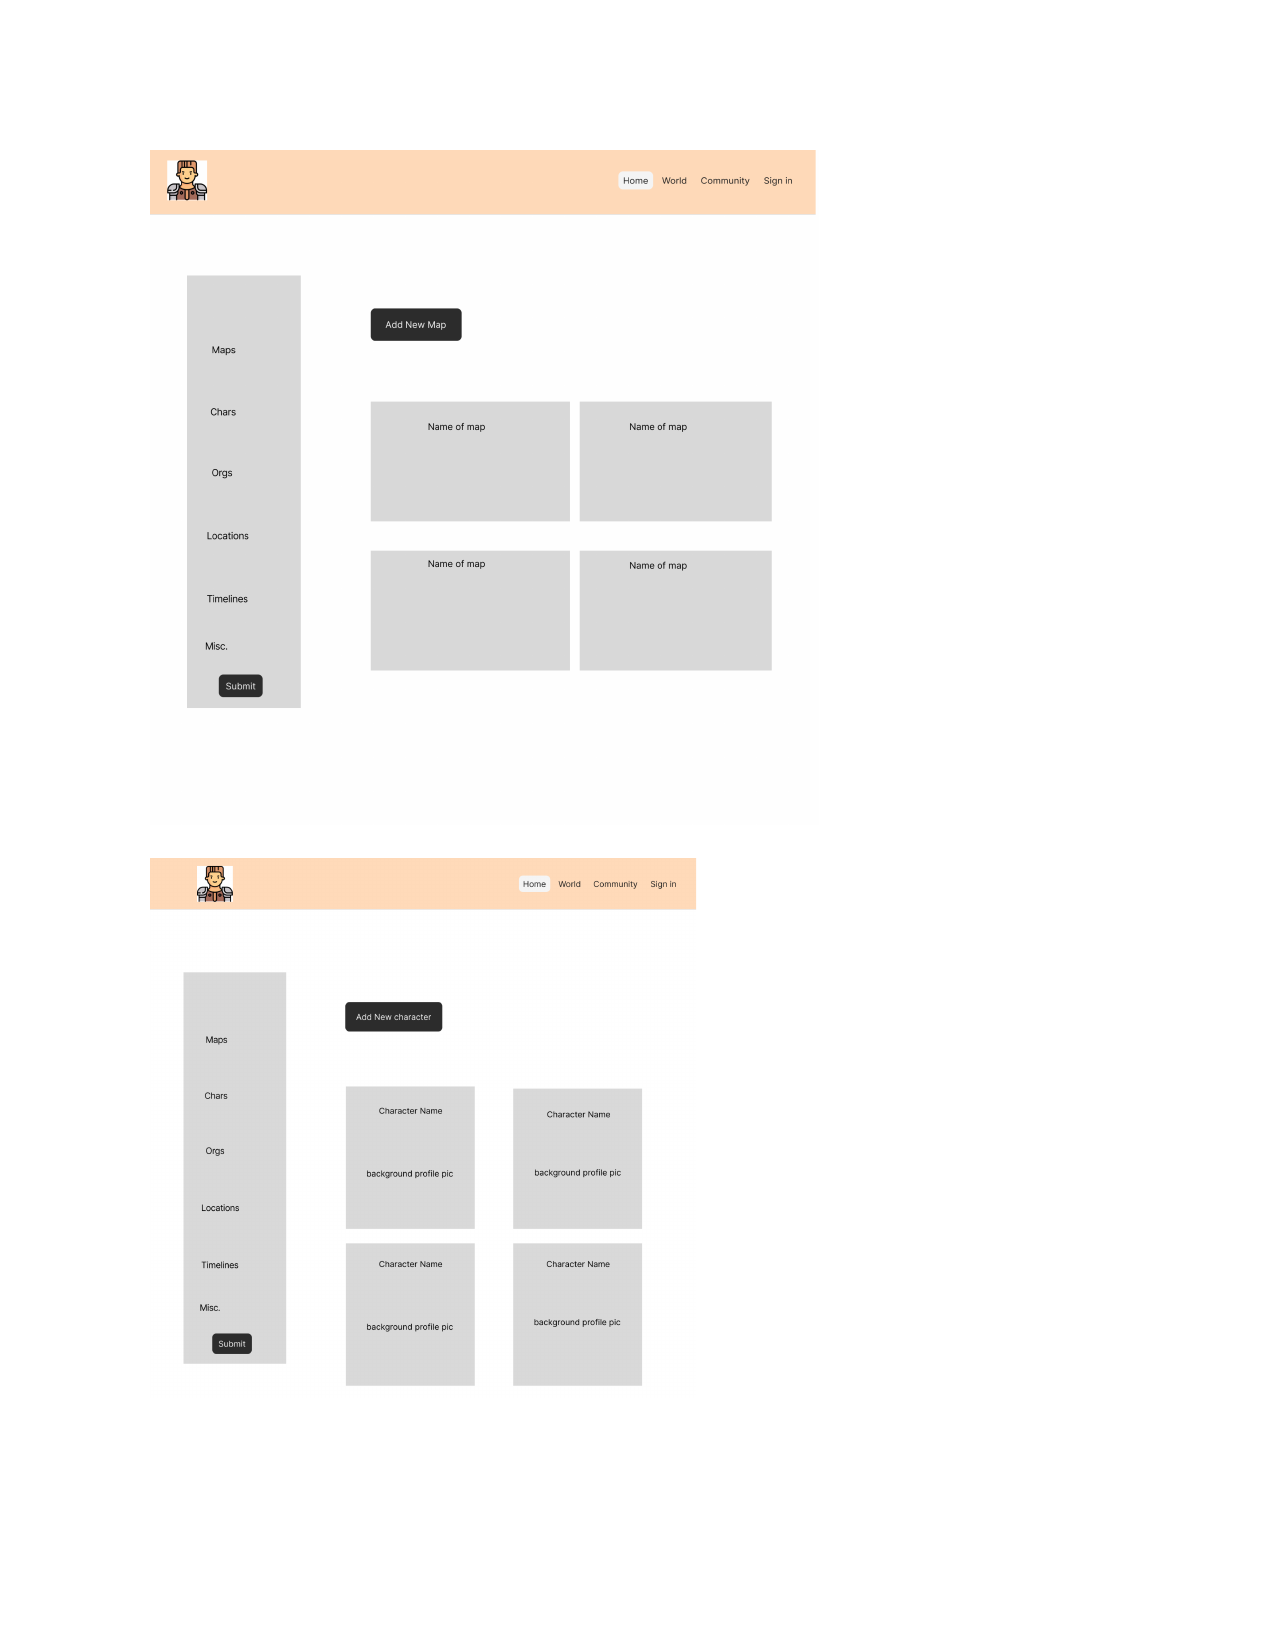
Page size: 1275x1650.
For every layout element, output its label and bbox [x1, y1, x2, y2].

picture [150, 858, 697, 1398]
picture [150, 150, 820, 825]
